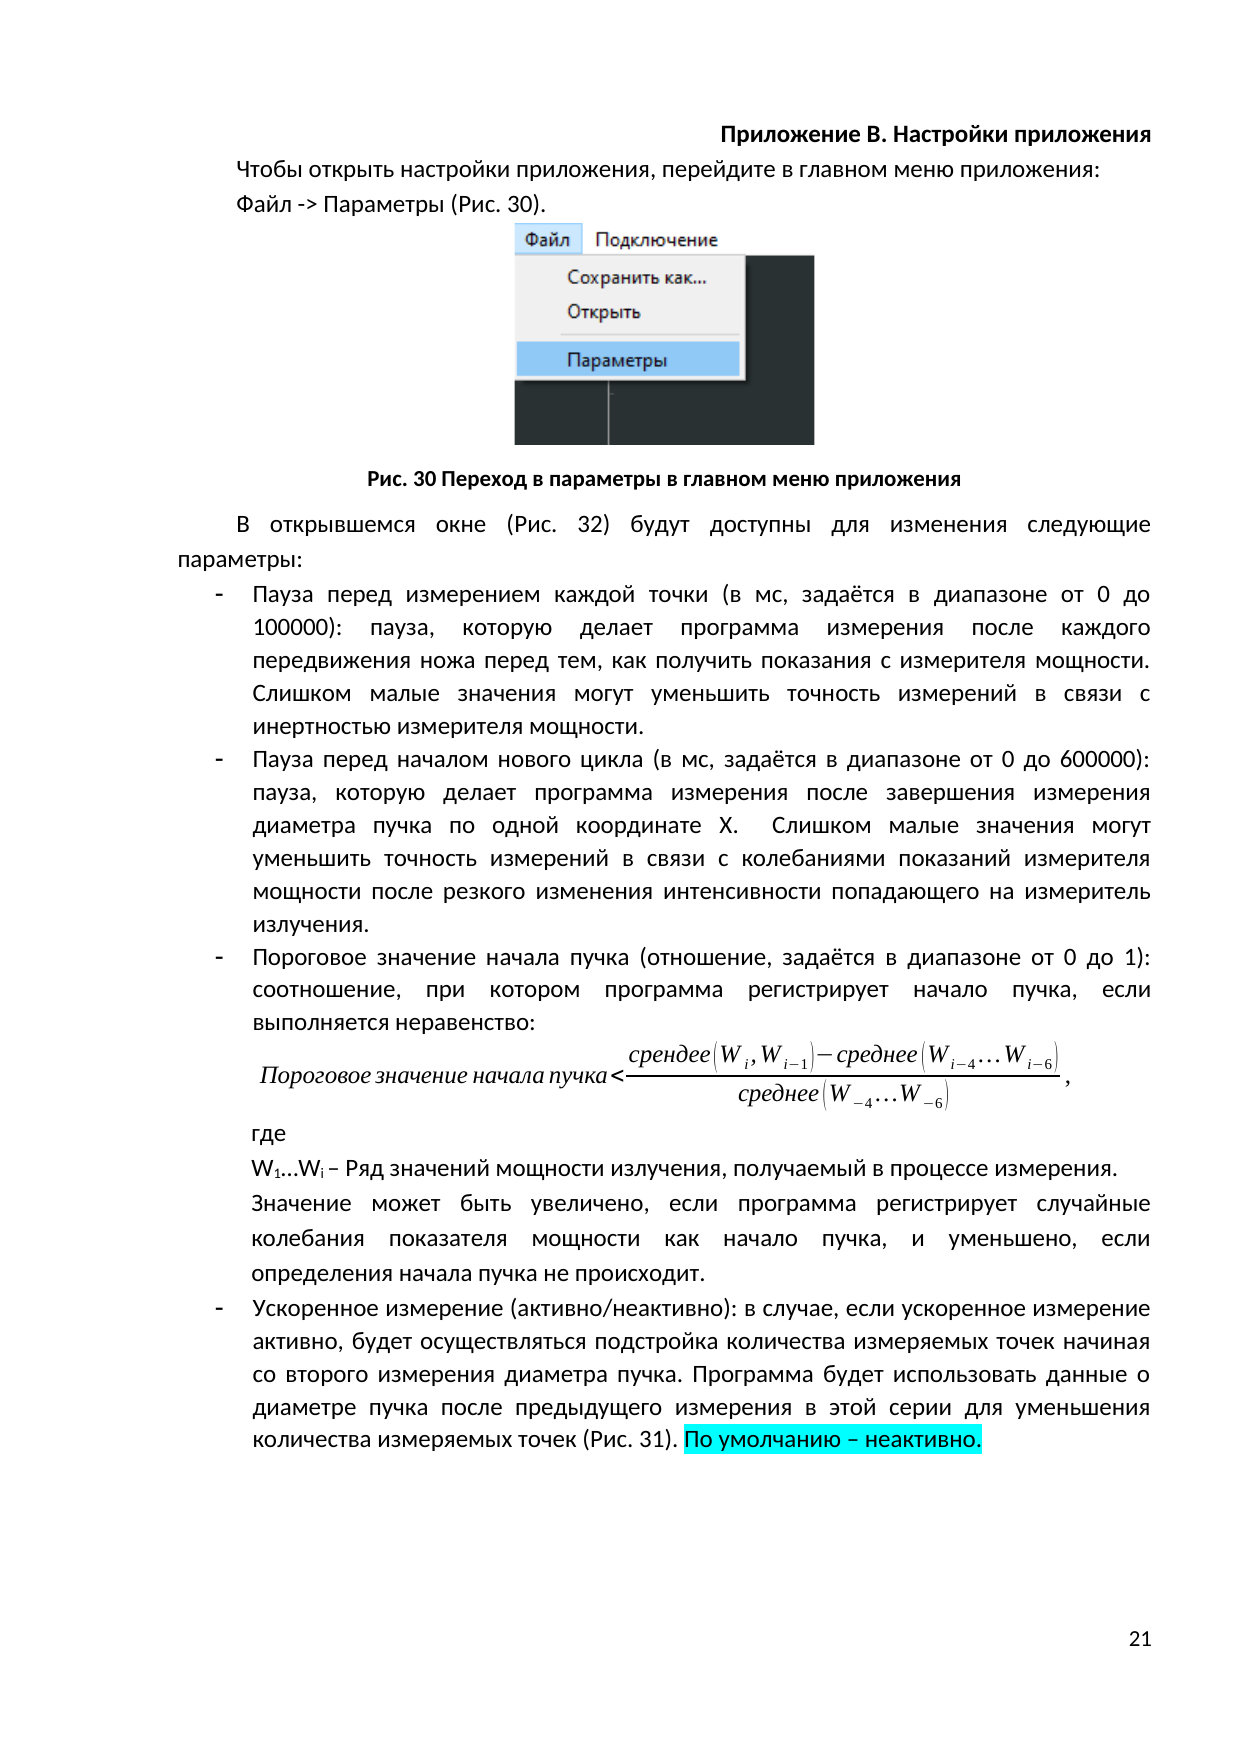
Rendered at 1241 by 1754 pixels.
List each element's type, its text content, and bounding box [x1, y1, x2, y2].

text Значение может быть увеличено, если программа регистрирует случайные колебания показателя мощности как начало пучка, и уменьшено, если определения начала пучка не происходит. [251, 1187, 1152, 1287]
text W1…Wi – Ряд значений мощности излучения, получаемый в процессе измерения. [251, 1152, 1152, 1182]
text Пауза перед началом нового цикла (в мс, задаётся в диапазоне от 0 до 600000): пауза, которую делает программа измерения после завершения измерения диаметра пучка по одной координате X. Слишком малые значения могут уменьшить точность измерений в связи с колебаниями показаний измерителя мощности после резкого изменения интенсивности попадающего на измеритель излучения. [215, 743, 1152, 938]
text Файл -> Параметры (Рис. 30). [177, 188, 1152, 219]
text где [251, 1117, 1152, 1147]
text Ускоренное измерение (активно/неактивно): в случае, если ускоренное измерение активно, будет осуществляться подстройка количества измеряемых точек начиная со второго измерения диаметра пучка. Программа будет использовать данные о диаметре пучка после предыдущего измерения в этой серии для уменьшения количества измеряемых точек (Рис. 31). По умолчанию – неактивно. [215, 1292, 1152, 1454]
picture [514, 223, 815, 445]
text Пауза перед измерением каждой точки (в мс, задаётся в диапазоне от 0 до 100000): пауза, которую делает программа измерения после каждого передвижения ножа перед тем, как получить показания с измерителя мощности. Слишком малые значения могут уменьшить точность измерений в связи с инертностью измерителя мощности. [215, 578, 1152, 741]
text В открывшемся окне (Рис. 32) будут доступны для изменения следующие параметры: [177, 508, 1152, 574]
text Пороговое значение начала пучка (отношение, задаётся в диапазоне от 0 до 1): соотношение, при котором программа регистрирует начало пучка, если выполняется неравенство: [215, 941, 1152, 1037]
text Рис. 30 Переход в параметры в главном меню приложения [177, 464, 1152, 492]
text Приложение B. Настройки приложения [251, 118, 1152, 149]
text Чтобы открыть настройки приложения, перейдите в главном меню приложения: [177, 153, 1152, 184]
